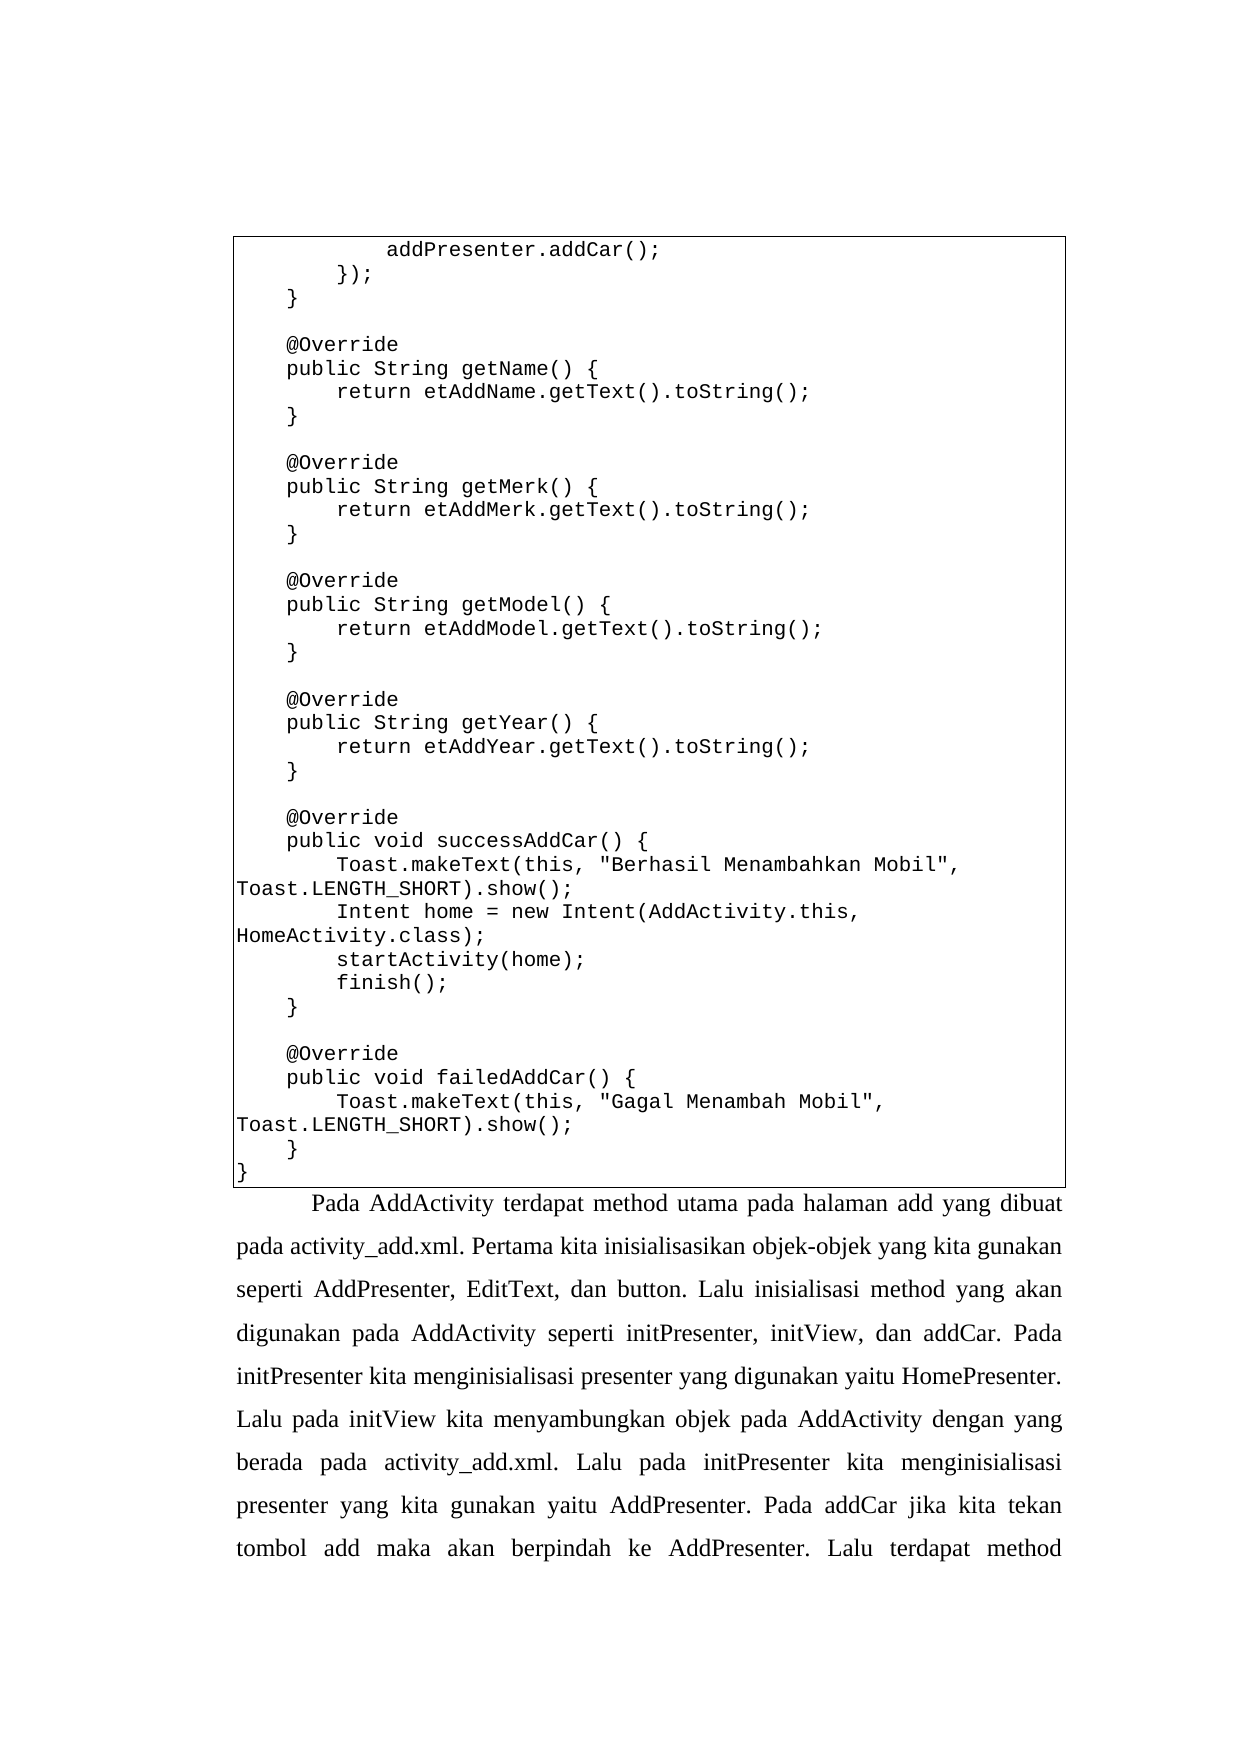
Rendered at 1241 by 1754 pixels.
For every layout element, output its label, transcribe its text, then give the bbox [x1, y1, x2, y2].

text } [236, 523, 1063, 547]
text return etAddModel.getText().toString(); [236, 618, 1063, 641]
text Toast.makeText(this, "Berhasil Menambahkan Mobil", Toast.LENGTH_SHORT).show(); [236, 854, 1063, 901]
text public void failedAddCar() { [236, 1067, 1063, 1091]
text } [236, 405, 1063, 428]
text addPresenter.addCar(); [234, 237, 1065, 263]
text @Override [236, 1043, 1063, 1067]
text }); [236, 263, 1063, 287]
text public void successAddCar() { [236, 831, 1063, 854]
text } [236, 1138, 1063, 1158]
text return etAddMerk.getText().toString(); [236, 499, 1063, 523]
text @Override [236, 807, 1063, 831]
text @Override [236, 689, 1063, 712]
text public String getModel() { [236, 594, 1063, 618]
text public String getName() { [236, 358, 1063, 381]
text public String getMerk() { [236, 476, 1063, 499]
text } [236, 287, 1063, 310]
text @Override [236, 452, 1063, 476]
text Intent home = new Intent(AddActivity.this, HomeActivity.class); [236, 901, 1063, 949]
text } [234, 1158, 1065, 1187]
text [236, 1188, 1063, 1562]
text finish(); [236, 972, 1063, 996]
text @Override [236, 570, 1063, 594]
text } [236, 641, 1063, 665]
text return etAddYear.getText().toString(); [236, 736, 1063, 759]
text } [236, 759, 1063, 783]
text @Override [236, 334, 1063, 358]
text startActivity(home); [236, 949, 1063, 972]
text return etAddName.getText().toString(); [236, 381, 1063, 405]
text Toast.makeText(this, "Gagal Menambah Mobil", Toast.LENGTH_SHORT).show(); [236, 1091, 1063, 1138]
text public String getYear() { [236, 712, 1063, 736]
text } [236, 996, 1063, 1020]
